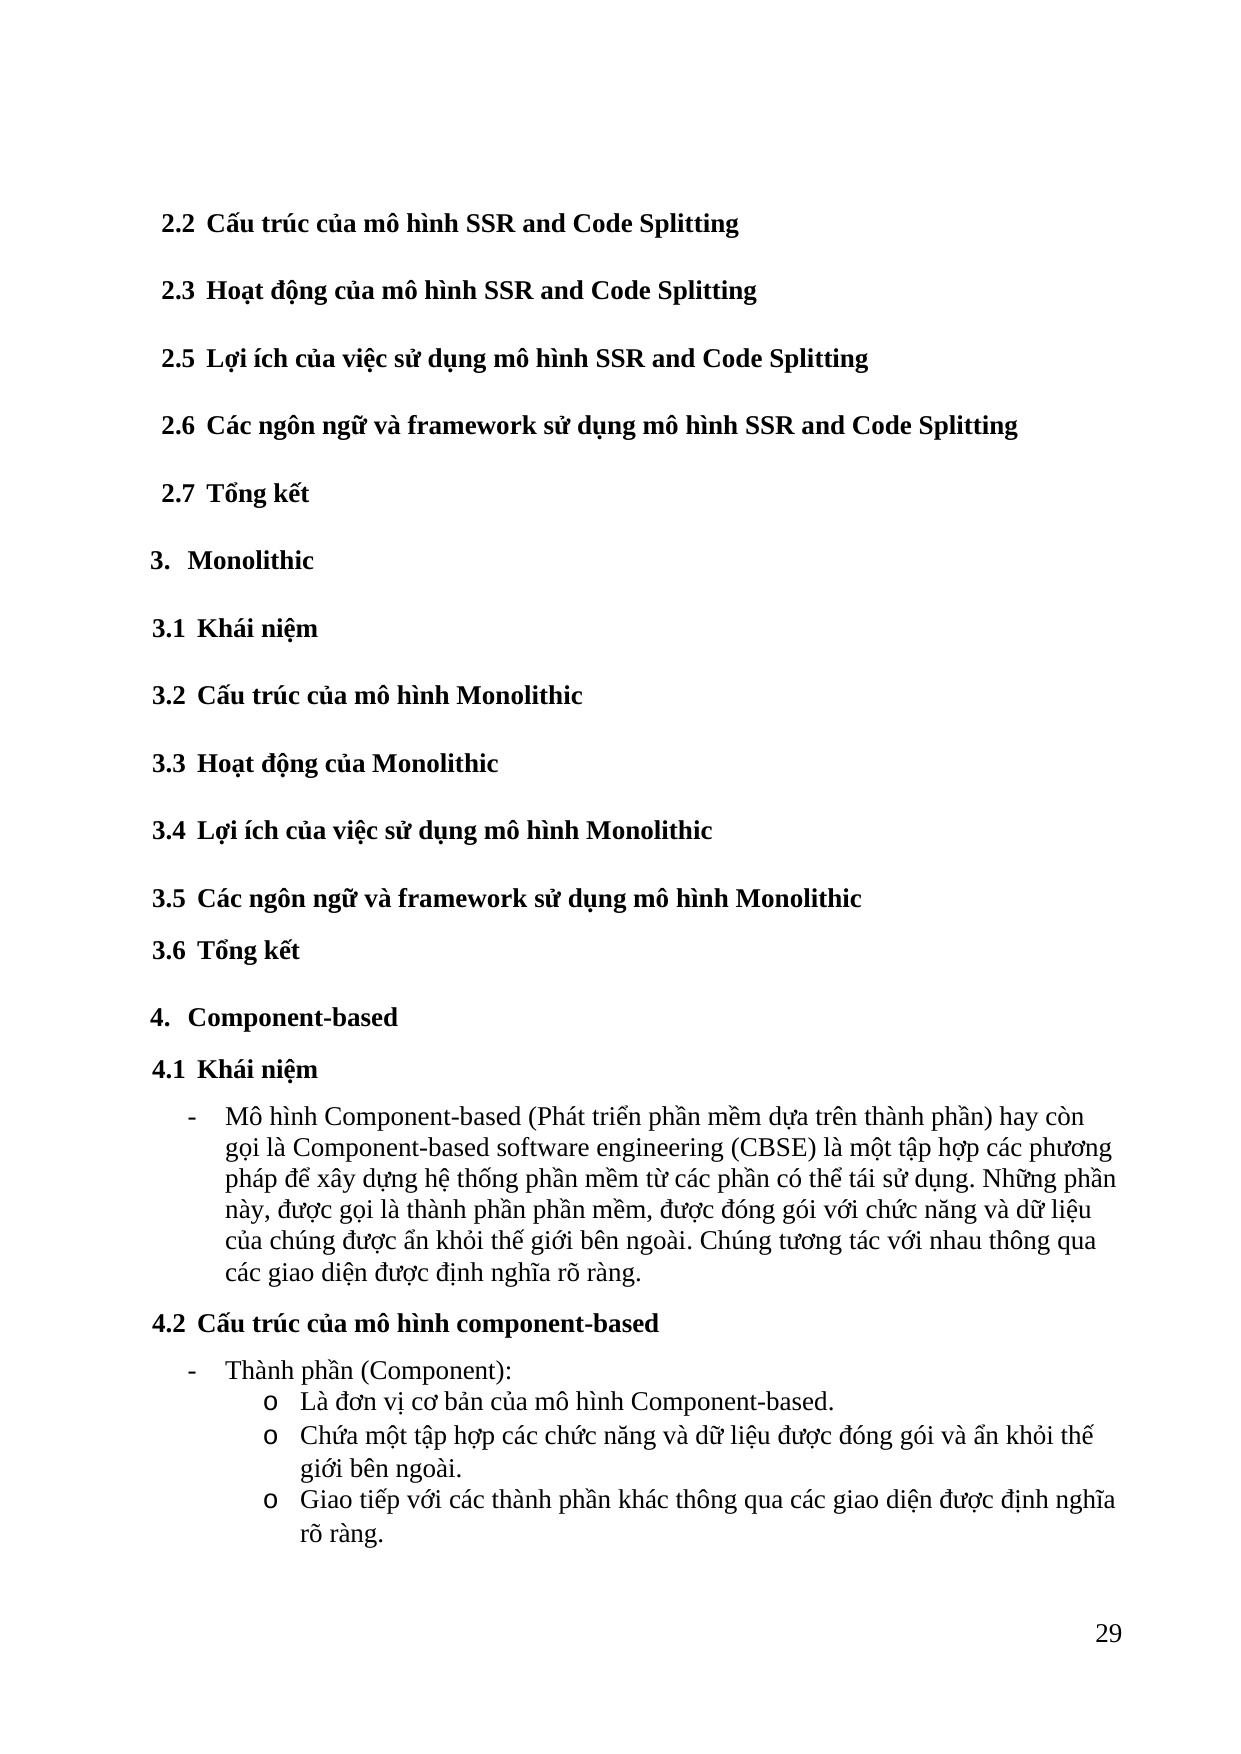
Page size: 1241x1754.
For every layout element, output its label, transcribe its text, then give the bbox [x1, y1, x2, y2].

list Giao tiếp với các thành phần khác thông qua các giao diện được định nghĩa rõ ràng. [262, 1483, 1122, 1548]
subtitle Các ngôn ngữ và framework sử dụng mô hình SSR and Code Splitting [161, 409, 1122, 440]
subtitle Cấu trúc của mô hình Monolithic [152, 679, 1122, 710]
subtitle Monolithic [150, 544, 1122, 575]
subtitle Lợi ích của việc sử dụng mô hình SSR and Code Splitting [161, 342, 1122, 373]
subtitle Hoạt động của mô hình SSR and Code Splitting [161, 274, 1122, 305]
subtitle Component-based [150, 1001, 1122, 1032]
subtitle Cấu trúc của mô hình SSR and Code Splitting [161, 207, 1122, 238]
subtitle Hoạt động của Monolithic [152, 747, 1122, 778]
subtitle Tổng kết [161, 477, 1122, 508]
subtitle Các ngôn ngữ và framework sử dụng mô hình Monolithic [152, 882, 1122, 913]
subtitle Khái niệm [152, 1053, 1122, 1084]
list Thành phần (Component): [187, 1354, 1122, 1385]
list Chứa một tập hợp các chức năng và dữ liệu được đóng gói và ẩn khỏi thế giới bên ngoài. [262, 1419, 1122, 1483]
subtitle Khái niệm [152, 612, 1122, 643]
list Là đơn vị cơ bản của mô hình Component-based. [262, 1385, 1122, 1419]
subtitle Tổng kết [152, 934, 1122, 965]
subtitle Lợi ích của việc sử dụng mô hình Monolithic [152, 814, 1122, 845]
list Mô hình Component-based (Phát triển phần mềm dựa trên thành phần) hay còn gọi là Component-based software engineering (CBSE) là một tập hợp các phương pháp để xây dựng hệ thống phần mềm từ các phần có thể tái sử dụng. Những phần này, được gọi là thành phần phần mềm, được đóng gói với chức năng và dữ liệu của chúng được ẩn khỏi thế giới bên ngoài. Chúng tương tác với nhau thông qua các giao diện được định nghĩa rõ ràng. [187, 1100, 1122, 1287]
subtitle Cấu trúc của mô hình component-based [152, 1308, 1122, 1339]
